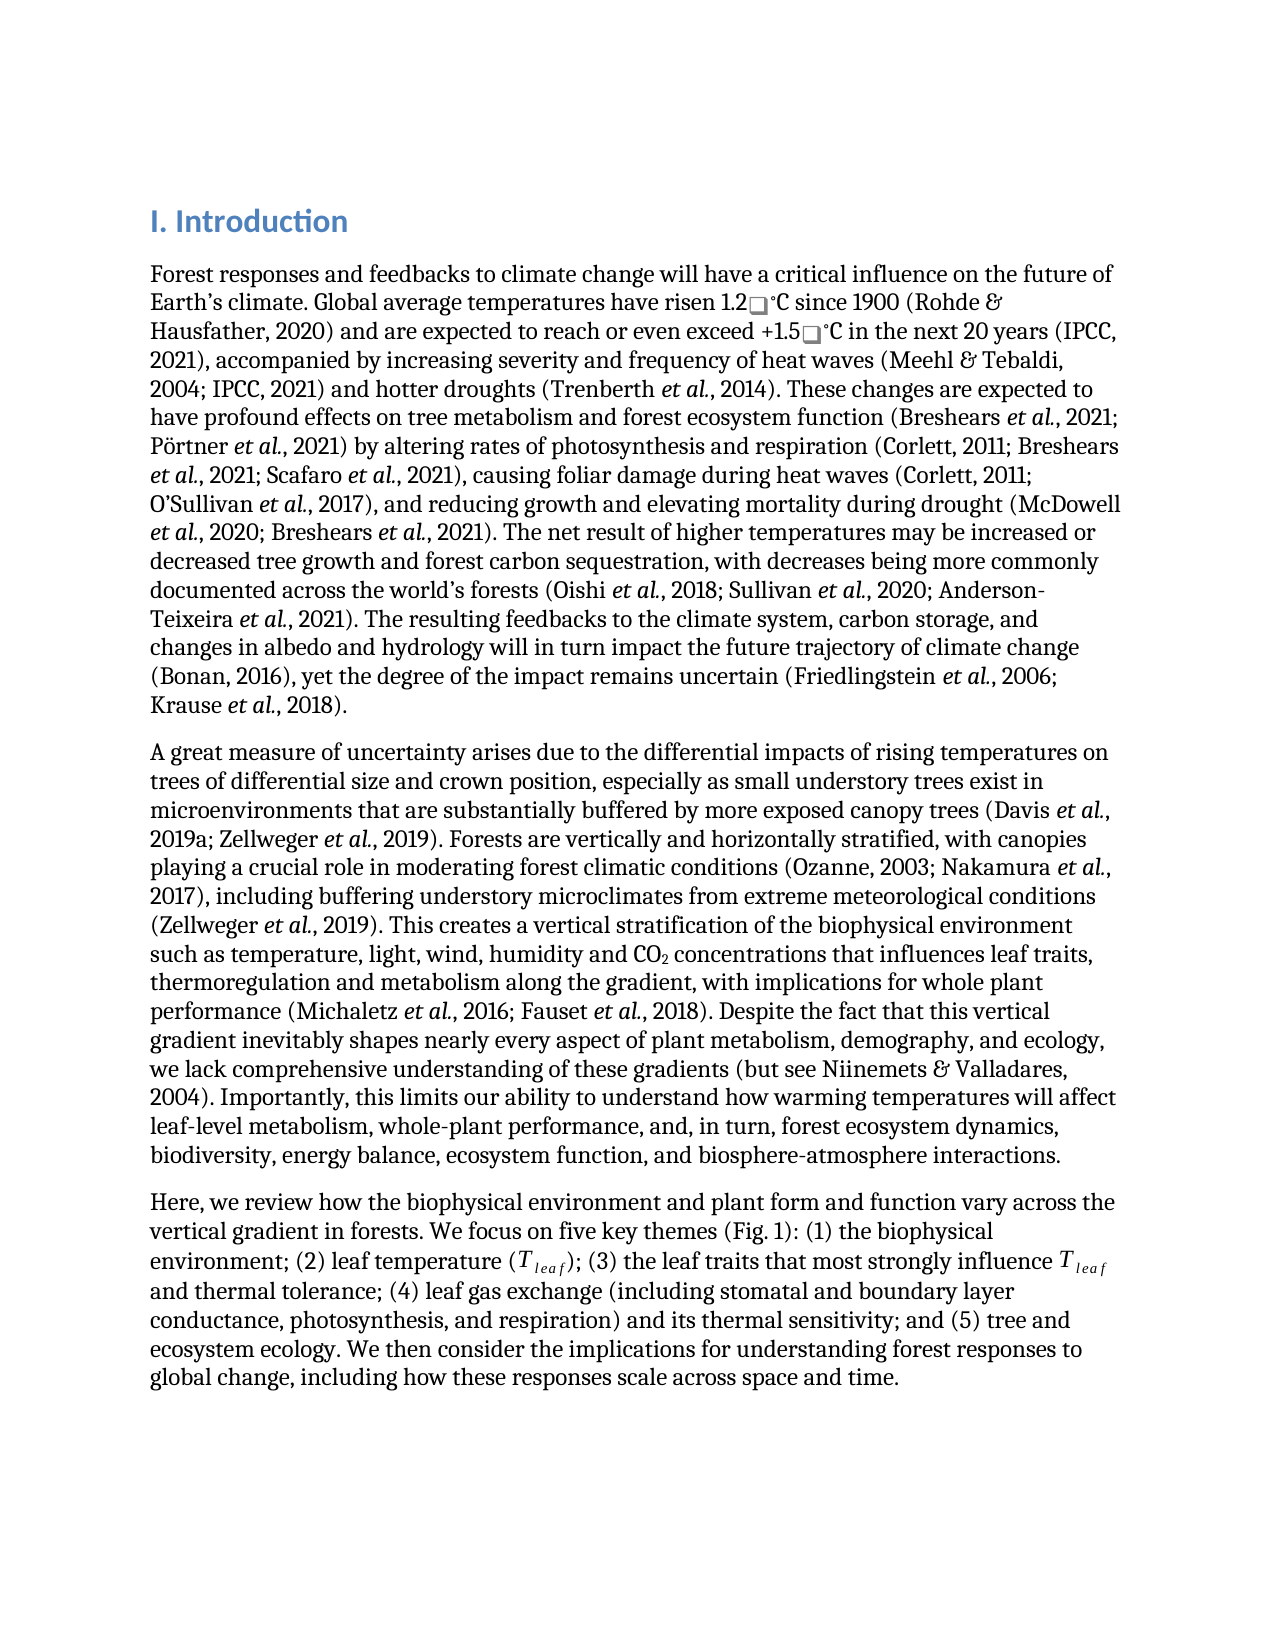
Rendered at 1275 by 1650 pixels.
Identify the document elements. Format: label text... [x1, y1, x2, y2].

text A great measure of uncertainty arises due to the differential impacts of rising temperatures on trees of differential size and crown position, especially as small understory trees exist in microenvironments that are substantially buffered by more exposed canopy trees (Davis et al., 2019a; Zellweger et al., 2019). Forests are vertically and horizontally stratified, with canopies playing a crucial role in moderating forest climatic conditions (Ozanne, 2003; Nakamura et al., 2017), including buffering understory microclimates from extreme meteorological conditions (Zellweger et al., 2019). This creates a vertical stratification of the biophysical environment such as temperature, light, wind, humidity and CO2 concentrations that influences leaf traits, thermoregulation and metabolism along the gradient, with implications for whole plant performance (Michaletz et al., 2016; Fauset et al., 2018). Despite the fact that this vertical gradient inevitably shapes nearly every aspect of plant metabolism, demography, and ecology, we lack comprehensive understanding of these gradients (but see Niinemets & Valladares, 2004). Importantly, this limits our ability to understand how warming temperatures will affect leaf-level metabolism, whole-plant performance, and, in turn, forest ecosystem dynamics, biodiversity, energy balance, ecosystem function, and biosphere-atmosphere interactions. [150, 738, 1125, 1169]
text Forest responses and feedbacks to climate change will have a critical influence on the future of Earth’s climate. Global average temperatures have risen 1.2C since 1900 (Rohde & Hausfather, 2020) and are expected to reach or even exceed +1.5C in the next 20 years (IPCC, 2021), accompanied by increasing severity and frequency of heat waves (Meehl & Tebaldi, 2004; IPCC, 2021) and hotter droughts (Trenberth et al., 2014). These changes are expected to have profound effects on tree metabolism and forest ecosystem function (Breshears et al., 2021; Pörtner et al., 2021) by altering rates of photosynthesis and respiration (Corlett, 2011; Breshears et al., 2021; Scafaro et al., 2021), causing foliar damage during heat waves (Corlett, 2011; O’Sullivan et al., 2017), and reducing growth and elevating mortality during drought (McDowell et al., 2020; Breshears et al., 2021). The net result of higher temperatures may be increased or decreased tree growth and forest carbon sequestration, with decreases being more commonly documented across the world’s forests (Oishi et al., 2018; Sullivan et al., 2020; Anderson-Teixeira et al., 2021). The resulting feedbacks to the climate system, carbon storage, and changes in albedo and hydrology will in turn impact the future trajectory of climate change (Bonan, 2016), yet the degree of the impact remains uncertain (Friedlingstein et al., 2006; Krause et al., 2018). [150, 259, 1125, 719]
subtitle I. Introduction [150, 200, 1125, 241]
text Here, we review how the biophysical environment and plant form and function vary across the vertical gradient in forests. We focus on five key themes (Fig. 1): (1) the biophysical environment; (2) leaf temperature (); (3) the leaf traits that most strongly influence and thermal tolerance; (4) leaf gas exchange (including stomatal and boundary layer conductance, photosynthesis, and respiration) and its thermal sensitivity; and (5) tree and ecosystem ecology. We then consider the implications for understanding forest responses to global change, including how these responses scale across space and time. [150, 1188, 1125, 1392]
